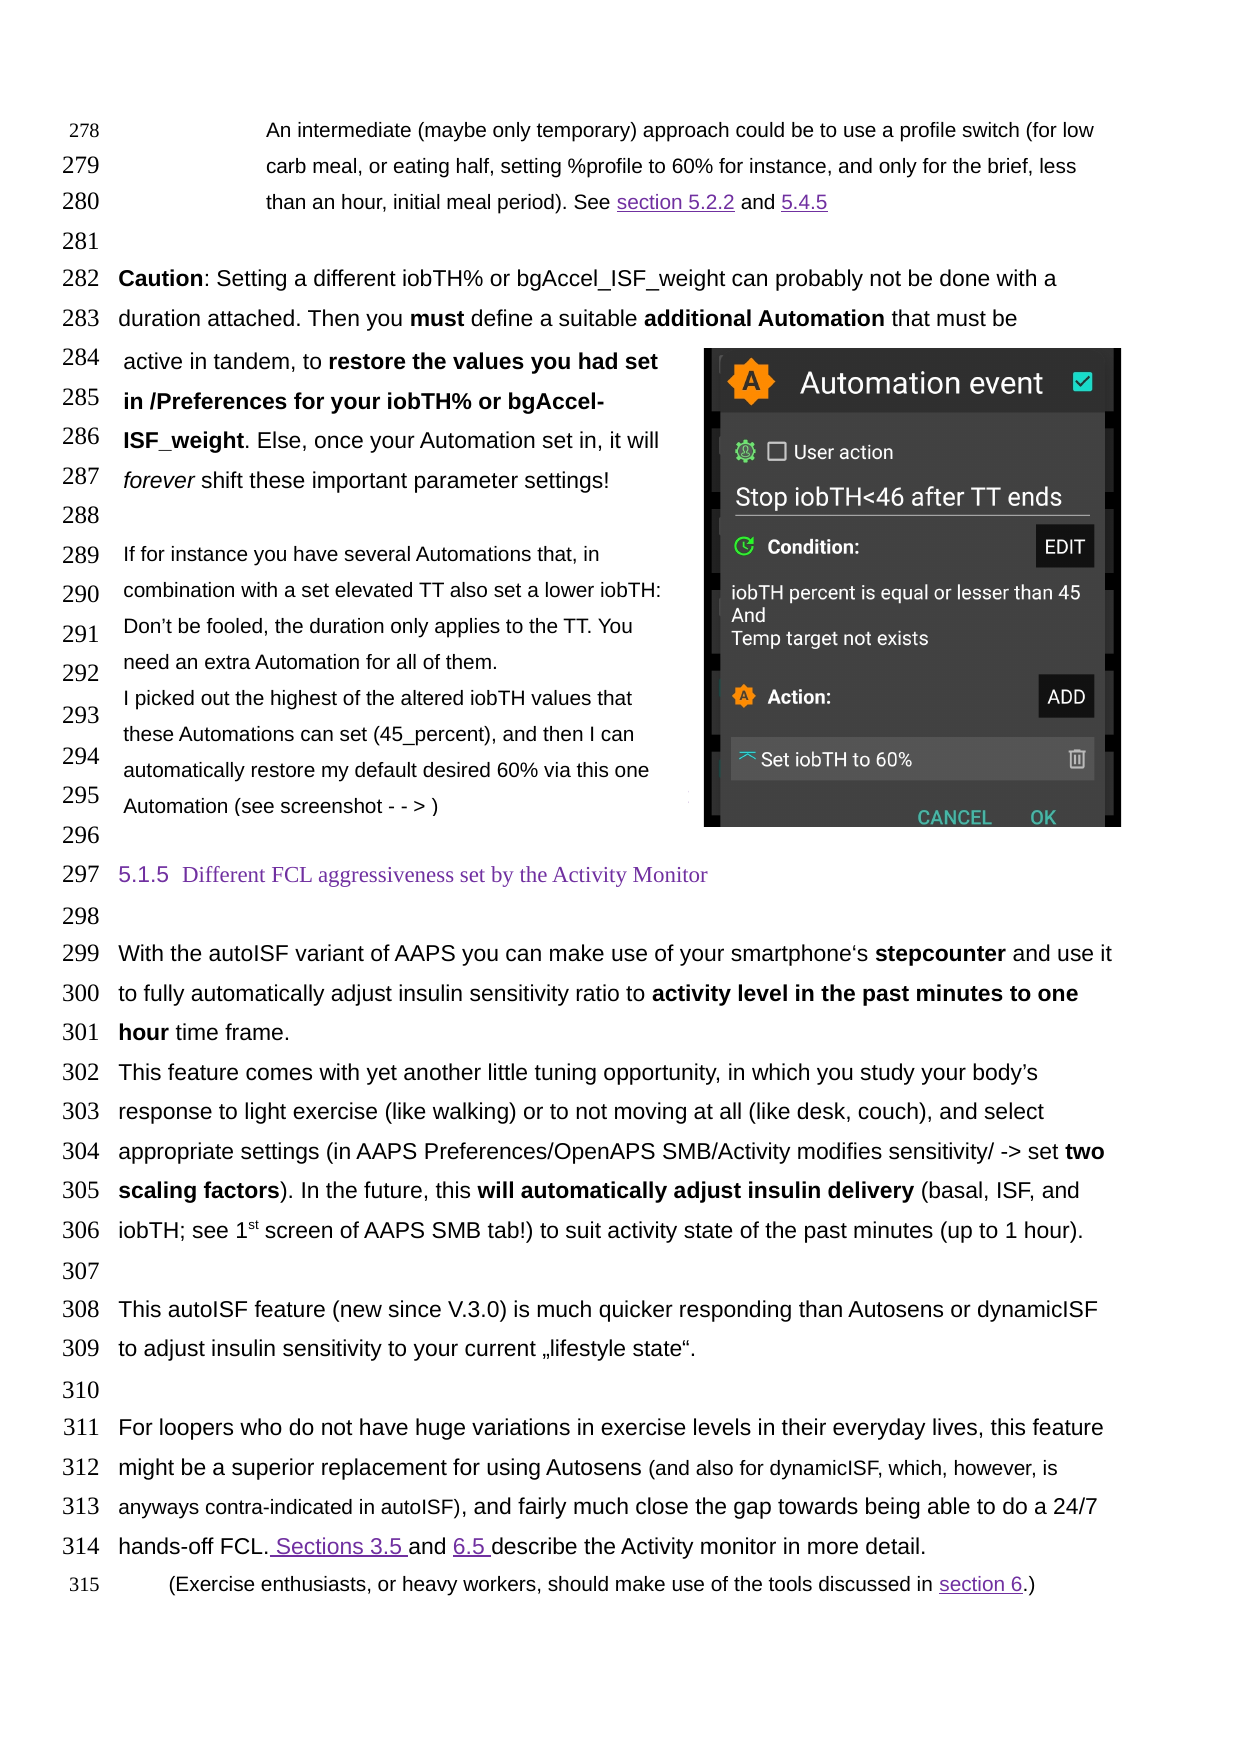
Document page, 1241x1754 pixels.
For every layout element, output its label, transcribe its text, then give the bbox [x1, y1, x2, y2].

text For loopers who do not have huge variations in exercise levels in their everyday lives, this feature might be a superior replacement for using Autosens (and also for dynamicISF, which, however, is anyways contra-indicated in autoISF), and fairly much close the gap towards being able to do a 24/7 hands-off FCL. Sections 3.5 and 6.5 describe the Activity monitor in more detail. [118, 1414, 1122, 1559]
text This autoISF feature (new since V.3.0) is much quicker responding than Autosens or dynamicISF to adjust insulin sensitivity to your current „lifestyle state“. [118, 1296, 1122, 1362]
text Caution: Setting a different iobTH% or bgAccel_ISF_weight can probably not be done with a duration attached. Then you must define a suitable additional Automation that must be [118, 265, 1122, 331]
text 5.1.5 Different FCL aggressiveness set by the Activity Monitor [118, 861, 1122, 888]
text An intermediate (maybe only temporary) approach could be to use a profile switch (for low carb meal, or eating half, setting %profile to 60% for instance, and only for the brief, less than an hour, initial meal period). See section 5.2.2 and 5.4.5 [266, 118, 1122, 214]
text (Exercise enthusiasts, or heavy workers, should make use of the tools discussed in section 6.) [118, 1572, 1122, 1596]
text This feature comes with yet another little tuning opportunity, in which you study your body’s response to light exercise (like walking) or to not moving at all (like desk, couch), and select appropriate settings (in AAPS Preferences/OpenAPS SMB/Activity modifies sensitivity/ -> set two scaling factors). In the future, this will automatically adjust insulin delivery (basal, ISF, and iobTH; see 1st screen of AAPS SMB tab!) to suit activity state of the past minutes (up to 1 hour). [118, 1059, 1122, 1243]
text With the autoISF variant of AAPS you can make use of your smartphone‘s stepcounter and use it to fully automatically adjust insulin sensitivity ratio to activity level in the past minutes to one hour time frame. [118, 940, 1122, 1046]
picture [703, 348, 1122, 827]
